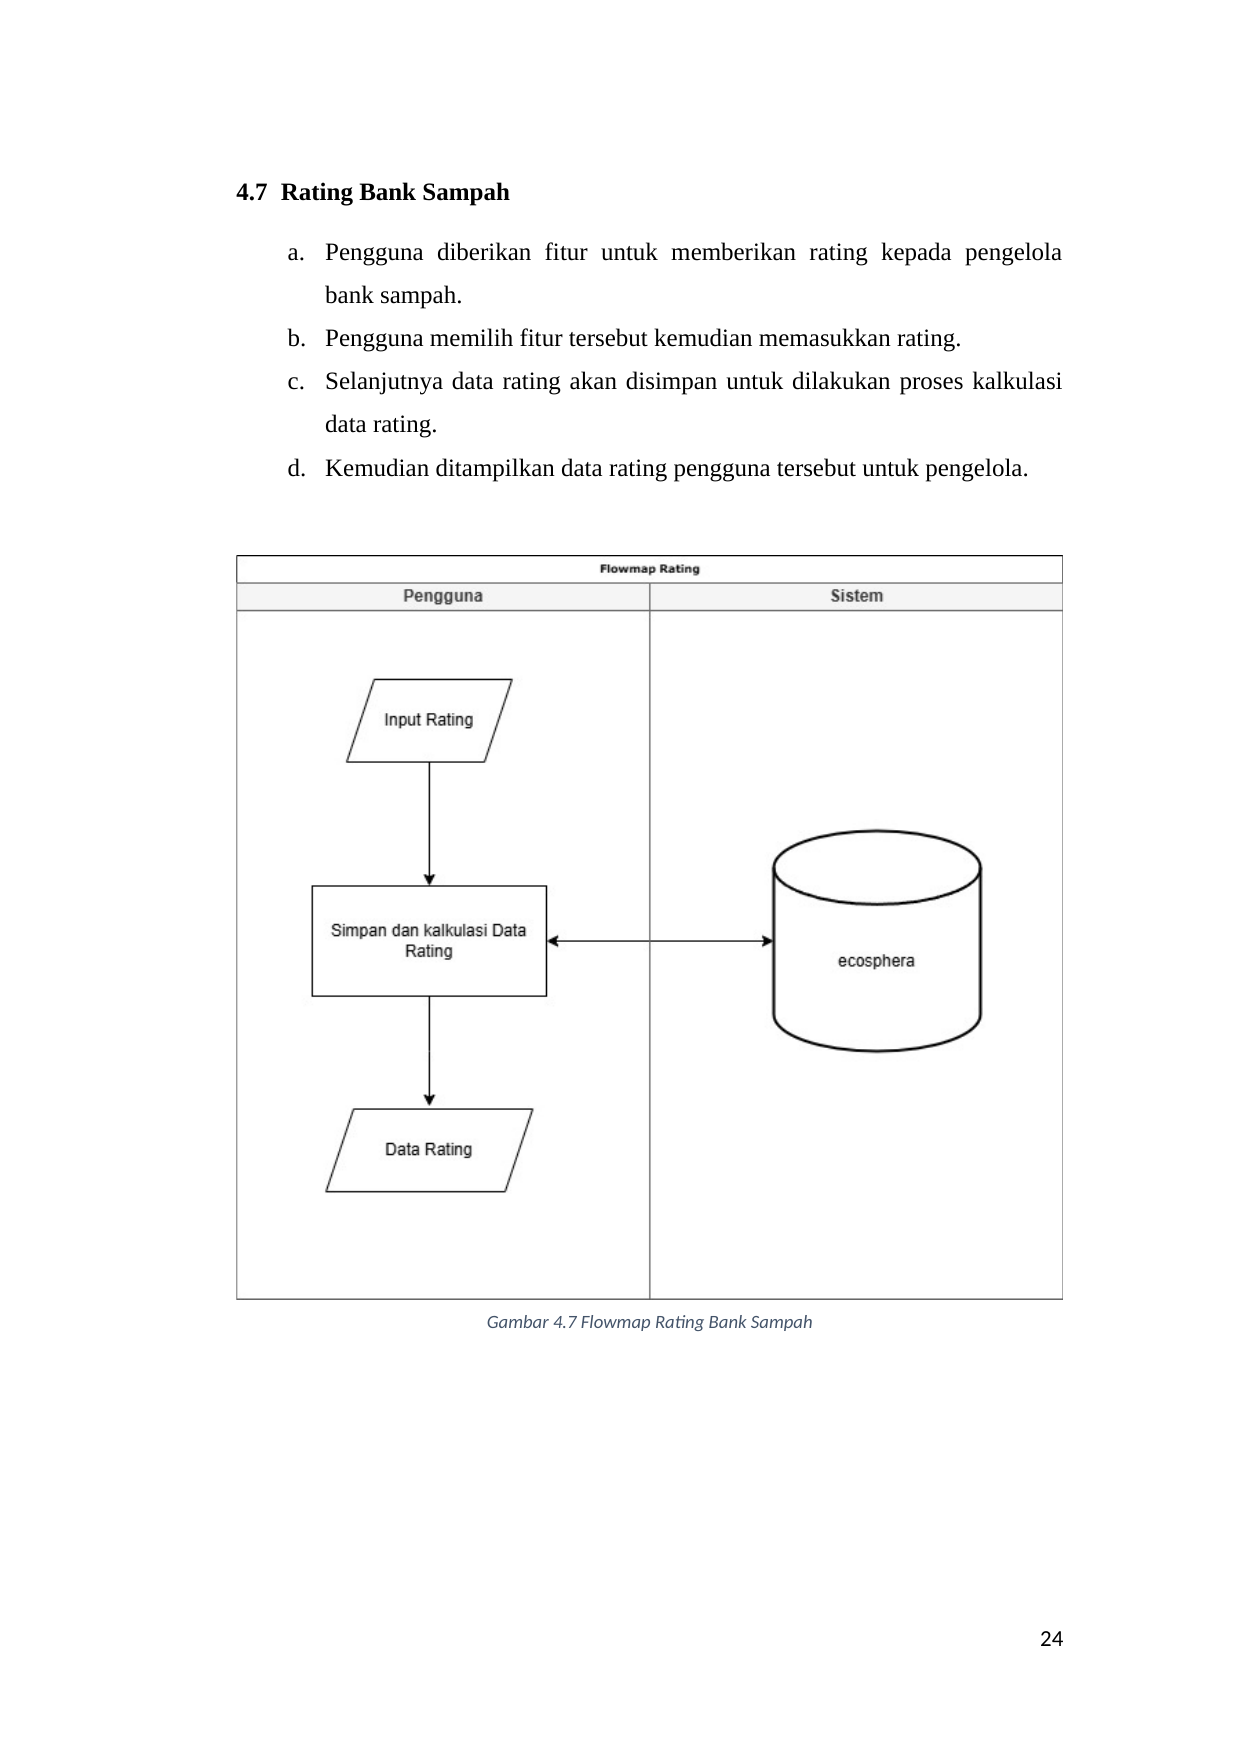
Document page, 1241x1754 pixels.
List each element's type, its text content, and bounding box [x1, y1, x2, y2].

list Selanjutnya data rating akan disimpan untuk dilakukan proses kalkulasi data rating. [287, 366, 1063, 438]
list Kemudian ditampilkan data rating pengguna tersebut untuk pengelola. [287, 453, 1063, 481]
subtitle Rating Bank Sampah [236, 177, 1063, 206]
picture [236, 555, 1063, 1300]
list Pengguna memilih fitur tersebut kemudian memasukkan rating. [287, 323, 1063, 352]
list Pengguna diberikan fitur untuk memberikan rating kepada pengelola bank sampah. [287, 237, 1063, 309]
